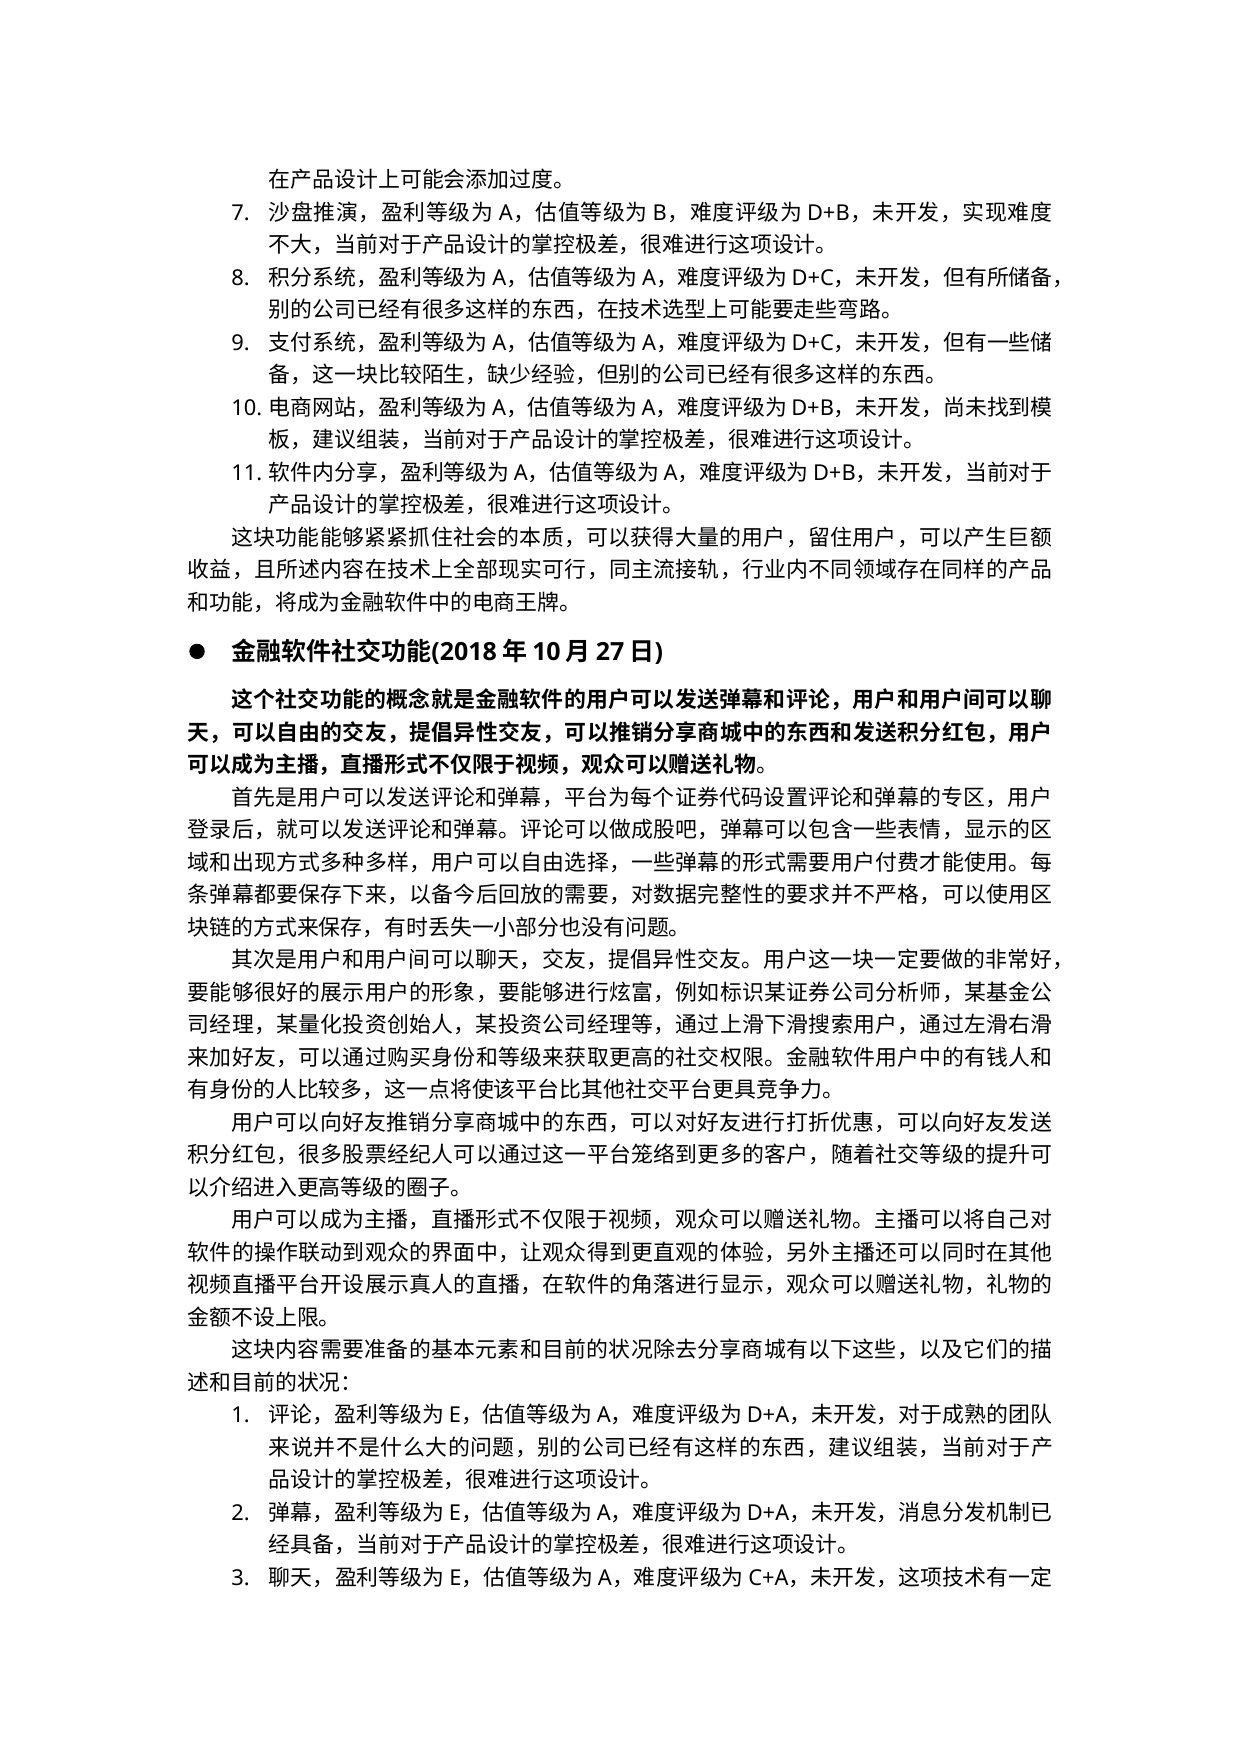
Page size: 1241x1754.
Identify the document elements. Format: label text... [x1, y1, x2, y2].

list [231, 1559, 1053, 1592]
list 积分系统，盈利等级为A，估值等级为A，难度评级为D+C，未开发，但有所储备，别的公司已经有很多这样的东西，在技术选型上可能要走些弯路。 [231, 259, 1053, 324]
list 沙盘推演，盈利等级为A，估值等级为B，难度评级为D+B，未开发，实现难度不大，当前对于产品设计的掌控极差，很难进行这项设计。 [231, 194, 1053, 259]
list 软件内分享，盈利等级为A，估值等级为A，难度评级为D+B，未开发，当前对于产品设计的掌控极差，很难进行这项设计。 [231, 454, 1053, 519]
list 电商网站，盈利等级为A，估值等级为A，难度评级为D+B，未开发，尚未找到模板，建议组装，当前对于产品设计的掌控极差，很难进行这项设计。 [231, 389, 1053, 454]
text 首先是用户可以发送评论和弹幕，平台为每个证券代码设置评论和弹幕的专区，用户登录后，就可以发送评论和弹幕。评论可以做成股吧，弹幕可以包含一些表情，显示的区域和出现方式多种多样，用户可以自由选择，一些弹幕的形式需要用户付费才能使用。每条弹幕都要保存下来，以备今后回放的需要，对数据完整性的要求并不严格，可以使用区块链的方式来保存，有时丢失一小部分也没有问题。 [187, 779, 1053, 942]
list 弹幕，盈利等级为E，估值等级为A，难度评级为D+A，未开发，消息分发机制已经具备，当前对于产品设计的掌控极差，很难进行这项设计。 [231, 1494, 1053, 1559]
text 这块内容需要准备的基本元素和目前的状况除去分享商城有以下这些，以及它们的描述和目前的状况： [187, 1332, 1053, 1397]
text 其次是用户和用户间可以聊天，交友，提倡异性交友。用户这一块一定要做的非常好，要能够很好的展示用户的形象，要能够进行炫富，例如标识某证券公司分析师，某基金公司经理，某量化投资创始人，某投资公司经理等，通过上滑下滑搜索用户，通过左滑右滑来加好友，可以通过购买身份和等级来获取更高的社交权限。金融软件用户中的有钱人和有身份的人比较多，这一点将使该平台比其他社交平台更具竞争力。 [187, 942, 1053, 1104]
list 支付系统，盈利等级为A，估值等级为A，难度评级为D+C，未开发，但有一些储备，这一块比较陌生，缺少经验，但别的公司已经有很多这样的东西。 [231, 324, 1053, 389]
text 用户可以成为主播，直播形式不仅限于视频，观众可以赠送礼物。主播可以将自己对软件的操作联动到观众的界面中，让观众得到更直观的体验，另外主播还可以同时在其他视频直播平台开设展示真人的直播，在软件的角落进行显示，观众可以赠送礼物，礼物的金额不设上限。 [187, 1202, 1053, 1332]
text 这块功能能够紧紧抓住社会的本质，可以获得大量的用户，留住用户，可以产生巨额收益，且所述内容在技术上全部现实可行，同主流接轨，行业内不同领域存在同样的产品和功能，将成为金融软件中的电商王牌。 [187, 519, 1053, 617]
list 金融软件社交功能(2018年10月27日) [187, 617, 1053, 682]
list 评论，盈利等级为E，估值等级为A，难度评级为D+A，未开发，对于成熟的团队来说并不是什么大的问题，别的公司已经有这样的东西，建议组装，当前对于产品设计的掌控极差，很难进行这项设计。 [231, 1397, 1053, 1494]
text 用户可以向好友推销分享商城中的东西，可以对好友进行打折优惠，可以向好友发送积分红包，很多股票经纪人可以通过这一平台笼络到更多的客户，随着社交等级的提升可以介绍进入更高等级的圈子。 [187, 1104, 1053, 1202]
text 这个社交功能的概念就是金融软件的用户可以发送弹幕和评论，用户和用户间可以聊天，可以自由的交友，提倡异性交友，可以推销分享商城中的东西和发送积分红包，用户可以成为主播，直播形式不仅限于视频，观众可以赠送礼物。 [187, 682, 1053, 779]
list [231, 162, 1053, 194]
